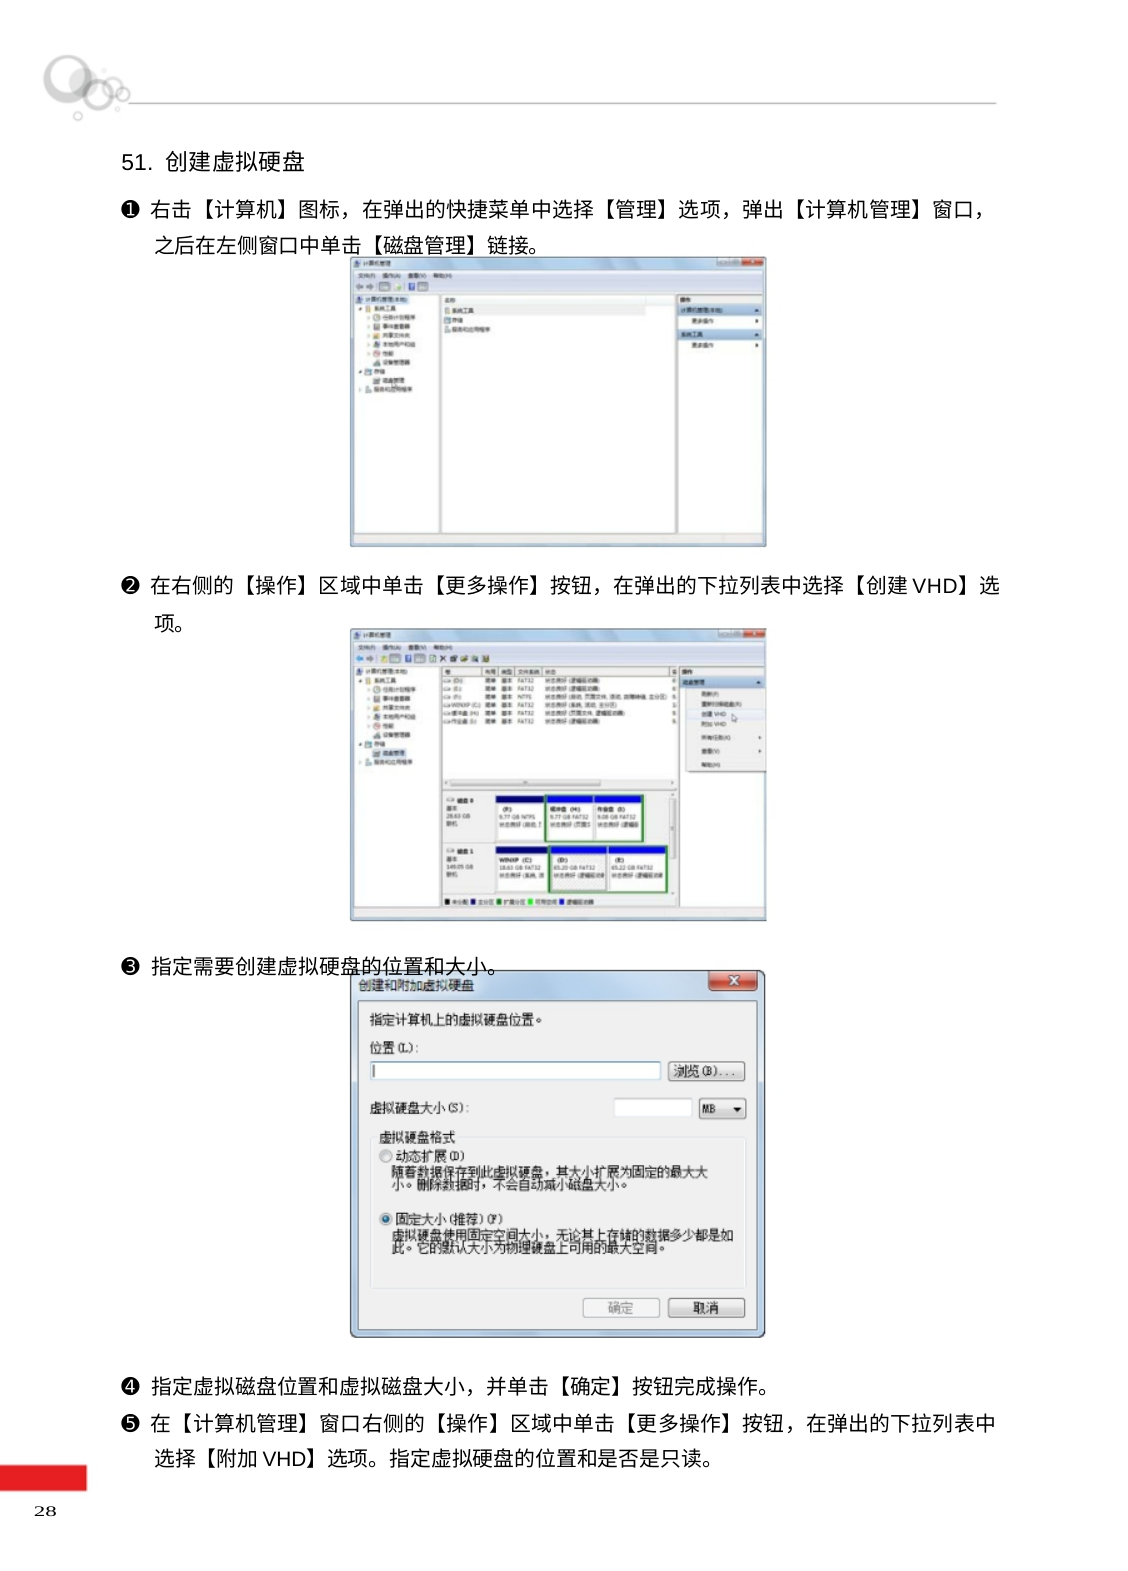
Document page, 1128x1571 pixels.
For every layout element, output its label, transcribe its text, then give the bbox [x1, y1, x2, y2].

text 选择【附加VHD】选项。指定虚拟硬盘的位置和是否是只读。 [154, 1443, 1127, 1473]
text ➊ 右击【计算机】图标，在弹出的快捷菜单中选择【管理】选项，弹出【计算机管理】窗口， [121, 193, 1127, 223]
text ➍ 指定虚拟磁盘位置和虚拟磁盘大小，并单击【确定】按钮完成操作。 [121, 1370, 1127, 1401]
text 项。 [154, 608, 1127, 638]
text 28 [34, 1502, 1127, 1519]
text 51. 创建虚拟硬盘 [121, 143, 1127, 177]
text 之后在左侧窗口中单击【磁盘管理】链接。 [154, 229, 1127, 260]
text ➋ 在右侧的【操作】区域中单击【更多操作】按钮，在弹出的下拉列表中选择【创建VHD】选 [121, 570, 1127, 600]
picture [0, 0, 1128, 1571]
text ➌ 指定需要创建虚拟硬盘的位置和大小。 [121, 950, 1127, 980]
text ➎ 在【计算机管理】窗口右侧的【操作】区域中单击【更多操作】按钮，在弹出的下拉列表中 [121, 1407, 1127, 1438]
